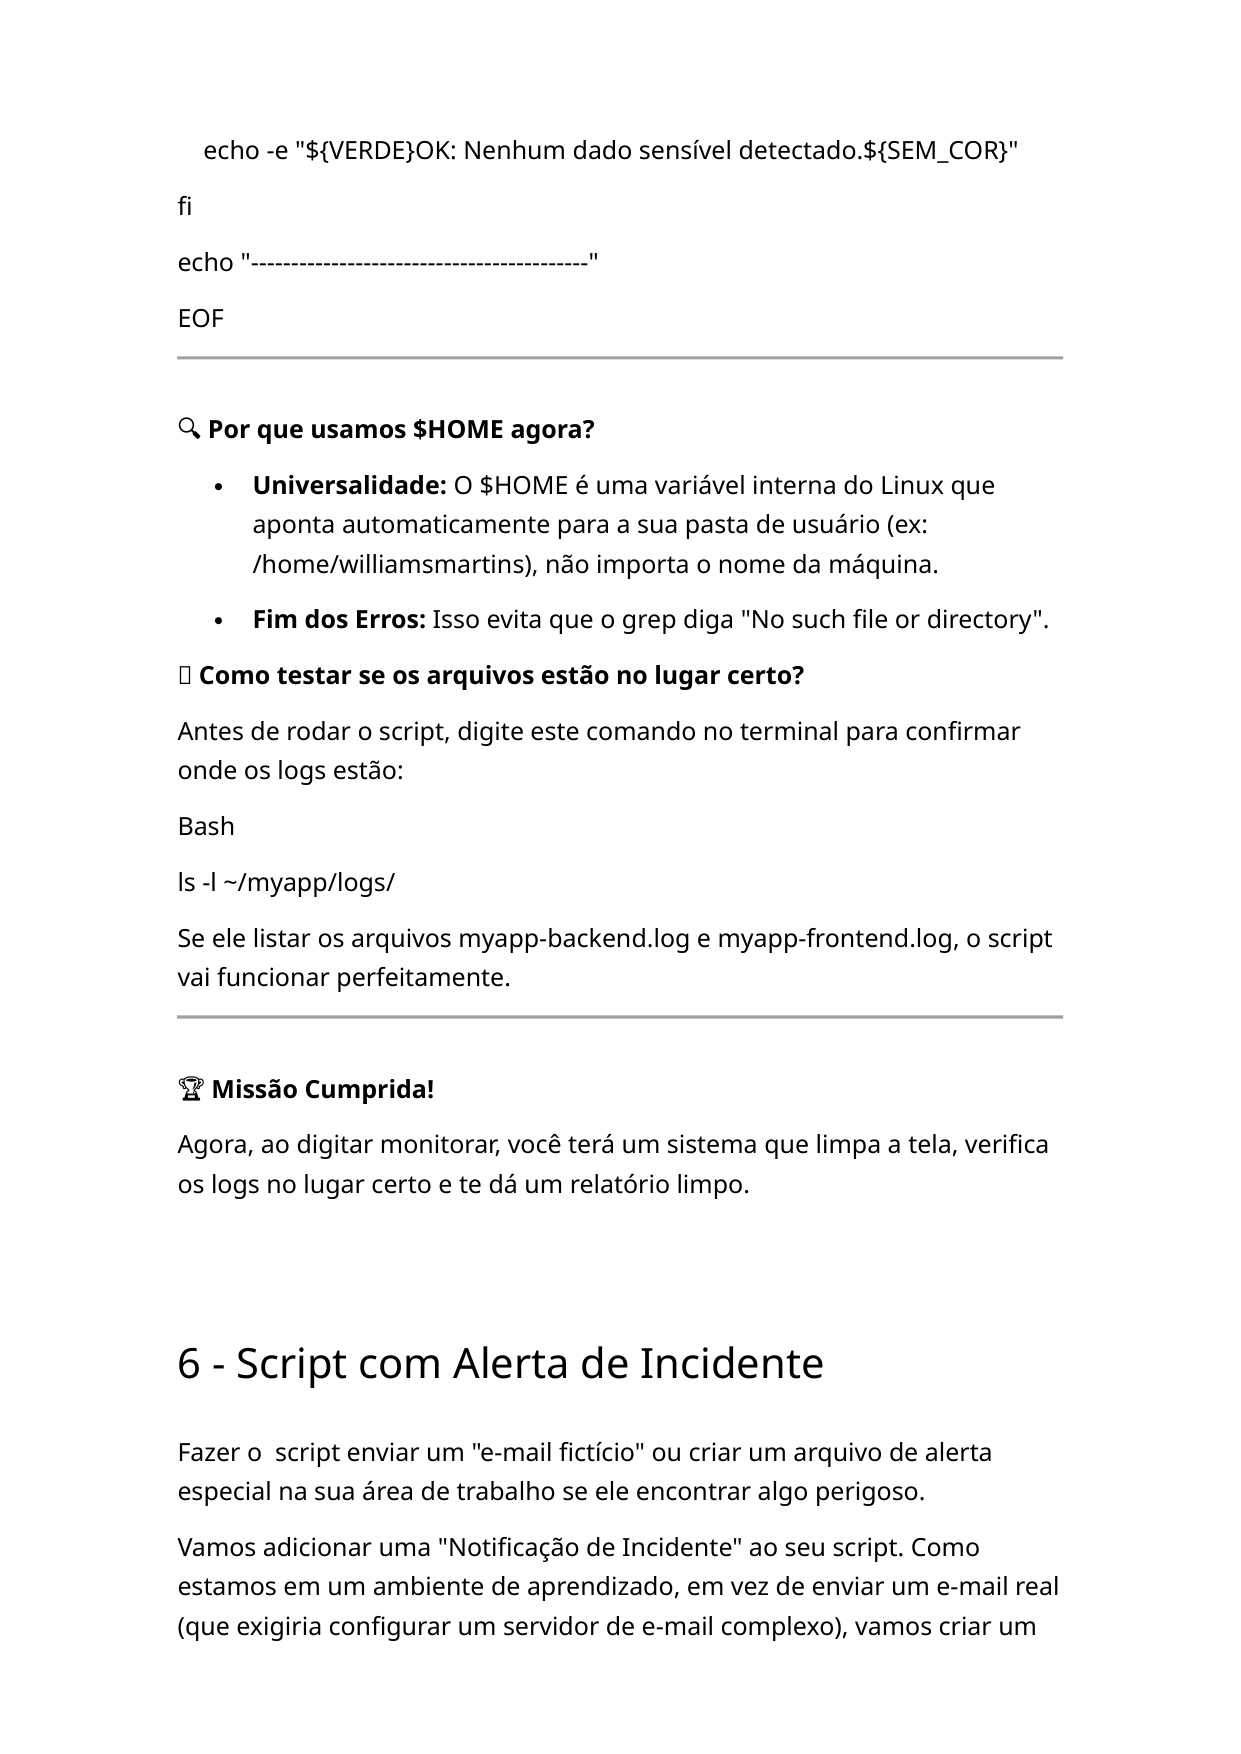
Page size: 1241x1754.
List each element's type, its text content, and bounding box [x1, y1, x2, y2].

text 🚀 Como testar se os arquivos estão no lugar certo? [177, 658, 1063, 692]
text 🏆 Missão Cumprida! [177, 1071, 1063, 1105]
text fi [177, 189, 1063, 223]
text 🔍 Por que usamos $HOME agora? [177, 412, 1063, 446]
text echo -e "${VERDE}OK: Nenhum dado sensível detectado.${SEM_COR}" [177, 133, 1063, 167]
list Universalidade: O $HOME é uma variável interna do Linux que aponta automaticamente para a sua pasta de usuário (ex: /home/williamsmartins), não importa o nome da máquina. [215, 468, 1063, 580]
text Agora, ao digitar monitorar, você terá um sistema que limpa a tela, verifica os logs no lugar certo e te dá um relatório limpo. [177, 1127, 1063, 1200]
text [177, 1530, 1063, 1642]
text echo "------------------------------------------" [177, 244, 1063, 279]
list Fim dos Erros: Isso evita que o grep diga "No such file or directory". [215, 602, 1063, 636]
text Se ele listar os arquivos myapp-backend.log e myapp-frontend.log, o script vai funcionar perfeitamente. [177, 920, 1063, 994]
text EOF [177, 300, 1063, 334]
text 6 - Script com Alerta de Incidente Fazer o script enviar um "e-mail fictício" ou criar um arquivo de alerta especial na sua área de trabalho se ele encontrar algo perigoso. [177, 1334, 1063, 1508]
text Antes de rodar o script, digite este comando no terminal para confirmar onde os logs estão: [177, 714, 1063, 787]
text ls -l ~/myapp/logs/ [177, 864, 1063, 899]
text Bash [177, 809, 1063, 843]
